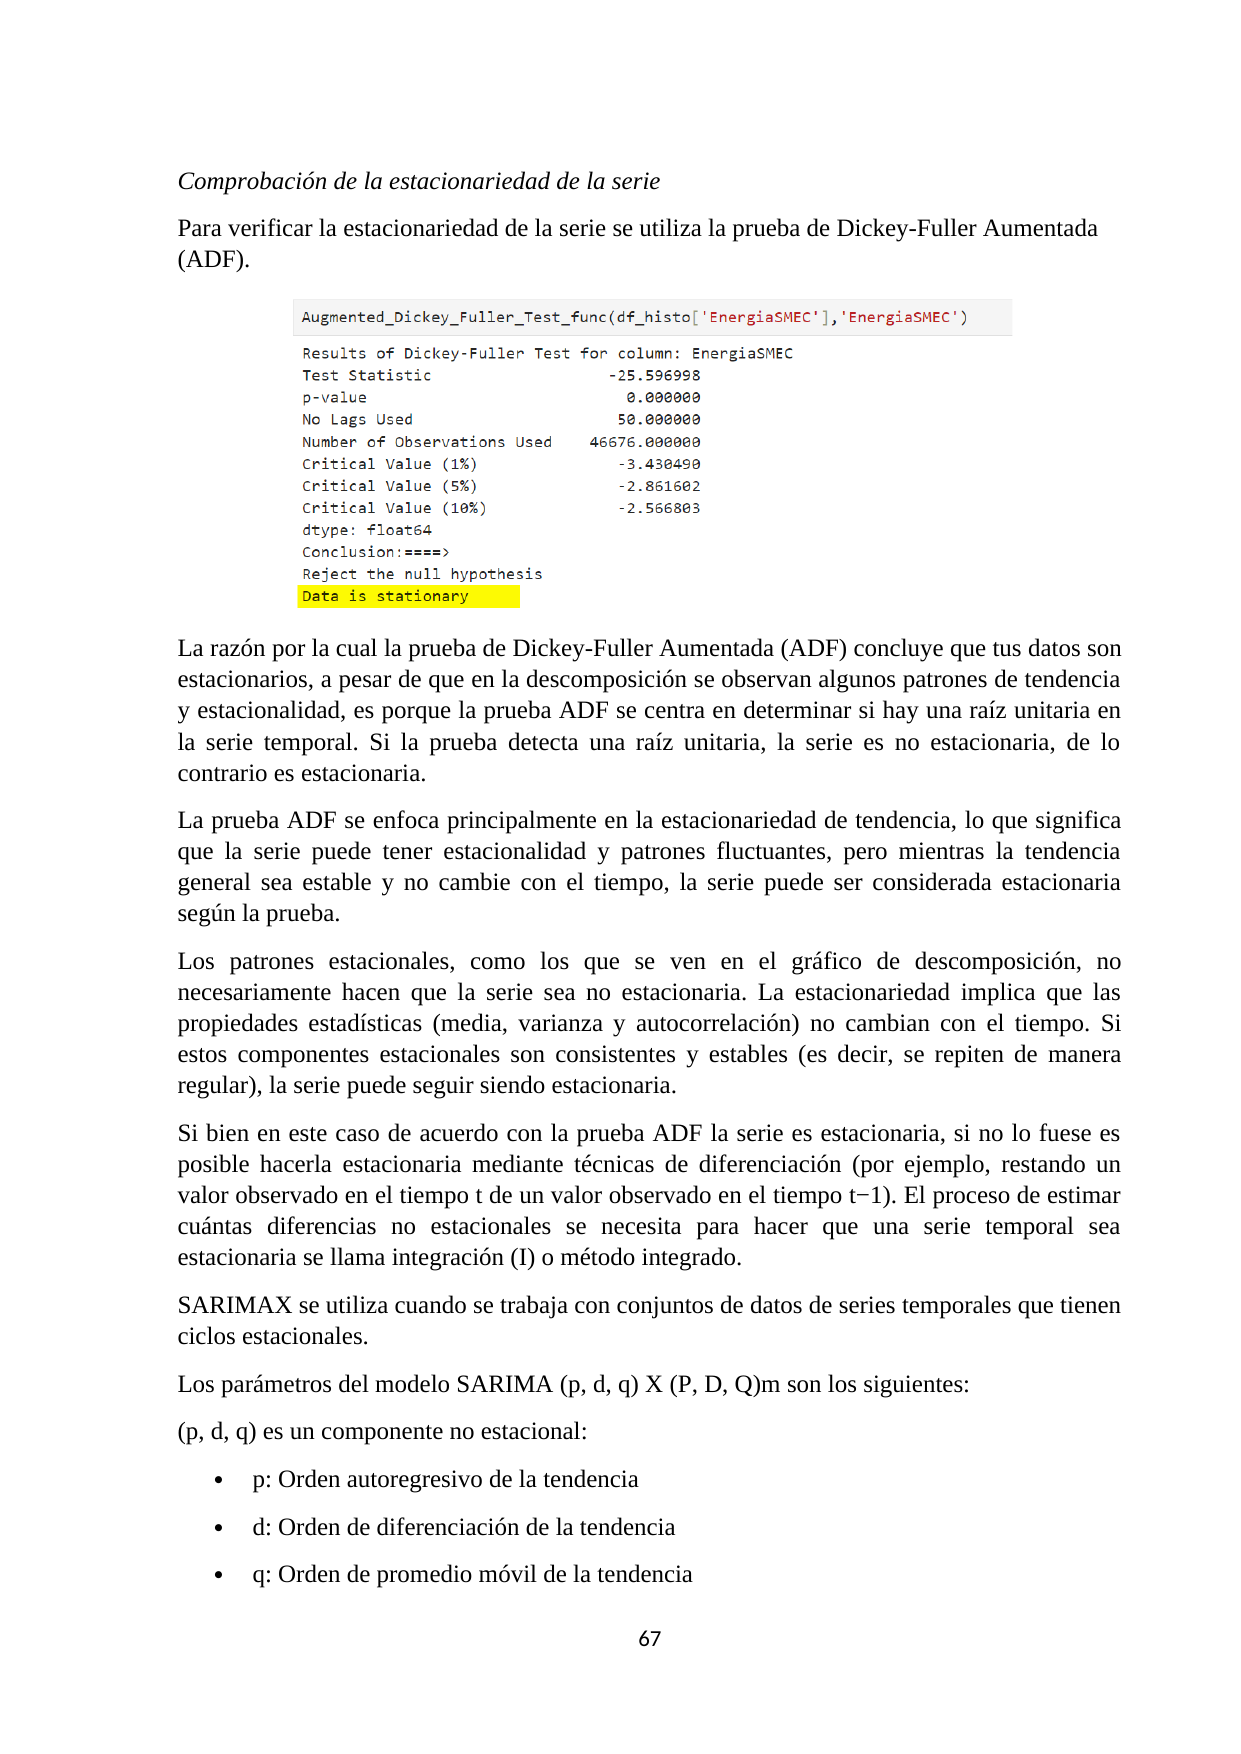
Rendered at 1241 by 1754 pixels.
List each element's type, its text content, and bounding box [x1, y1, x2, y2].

text (p, d, q) es un componente no estacional: [177, 1416, 1122, 1445]
text Si bien en este caso de acuerdo con la prueba ADF la serie es estacionaria, si no lo fuese es posible hacerla estacionaria mediante técnicas de diferenciación (por ejemplo, restando un valor observado en el tiempo t de un valor observado en el tiempo t−1). El proceso de estimar cuántas diferencias no estacionales se necesita para hacer que una serie temporal sea estacionaria se llama integración (I) o método integrado. [177, 1118, 1122, 1271]
list d: Orden de diferenciación de la tendencia [215, 1512, 1122, 1541]
text SARIMAX se utiliza cuando se trabaja con conjuntos de datos de series temporales que tienen ciclos estacionales. [177, 1290, 1122, 1350]
text La prueba ADF se enfoca principalmente en la estacionariedad de tendencia, lo que significa que la serie puede tener estacionalidad y patrones fluctuantes, pero mientras la tendencia general sea estable y no cambie con el tiempo, la serie puede ser considerada estacionaria según la prueba. [177, 805, 1122, 927]
text Comprobación de la estacionariedad de la serie [177, 166, 1122, 194]
text Para verificar la estacionariedad de la serie se utiliza la prueba de Dickey-Fuller Aumentada (ADF). [177, 213, 1122, 273]
list p: Orden autoregresivo de la tendencia [215, 1464, 1122, 1493]
text La razón por la cual la prueba de Dickey-Fuller Aumentada (ADF) concluye que tus datos son estacionarios, a pesar de que en la descomposición se observan algunos patrones de tendencia y estacionalidad, es porque la prueba ADF se centra en determinar si hay una raíz unitaria en la serie temporal. Si la prueba detecta una raíz unitaria, la serie es no estacionaria, de lo contrario es estacionaria. [177, 633, 1122, 786]
list q: Orden de promedio móvil de la tendencia [215, 1559, 1122, 1588]
text Los parámetros del modelo SARIMA (p, d, q) X (P, D, Q)m son los siguientes: [177, 1369, 1122, 1397]
text Los patrones estacionales, como los que se ven en el gráfico de descomposición, no necesariamente hacen que la serie sea no estacionaria. La estacionariedad implica que las propiedades estadísticas (media, varianza y autocorrelación) no cambian con el tiempo. Si estos componentes estacionales son consistentes y estables (es decir, se repiten de manera regular), la serie puede seguir siendo estacionaria. [177, 946, 1122, 1099]
picture [287, 292, 1013, 615]
